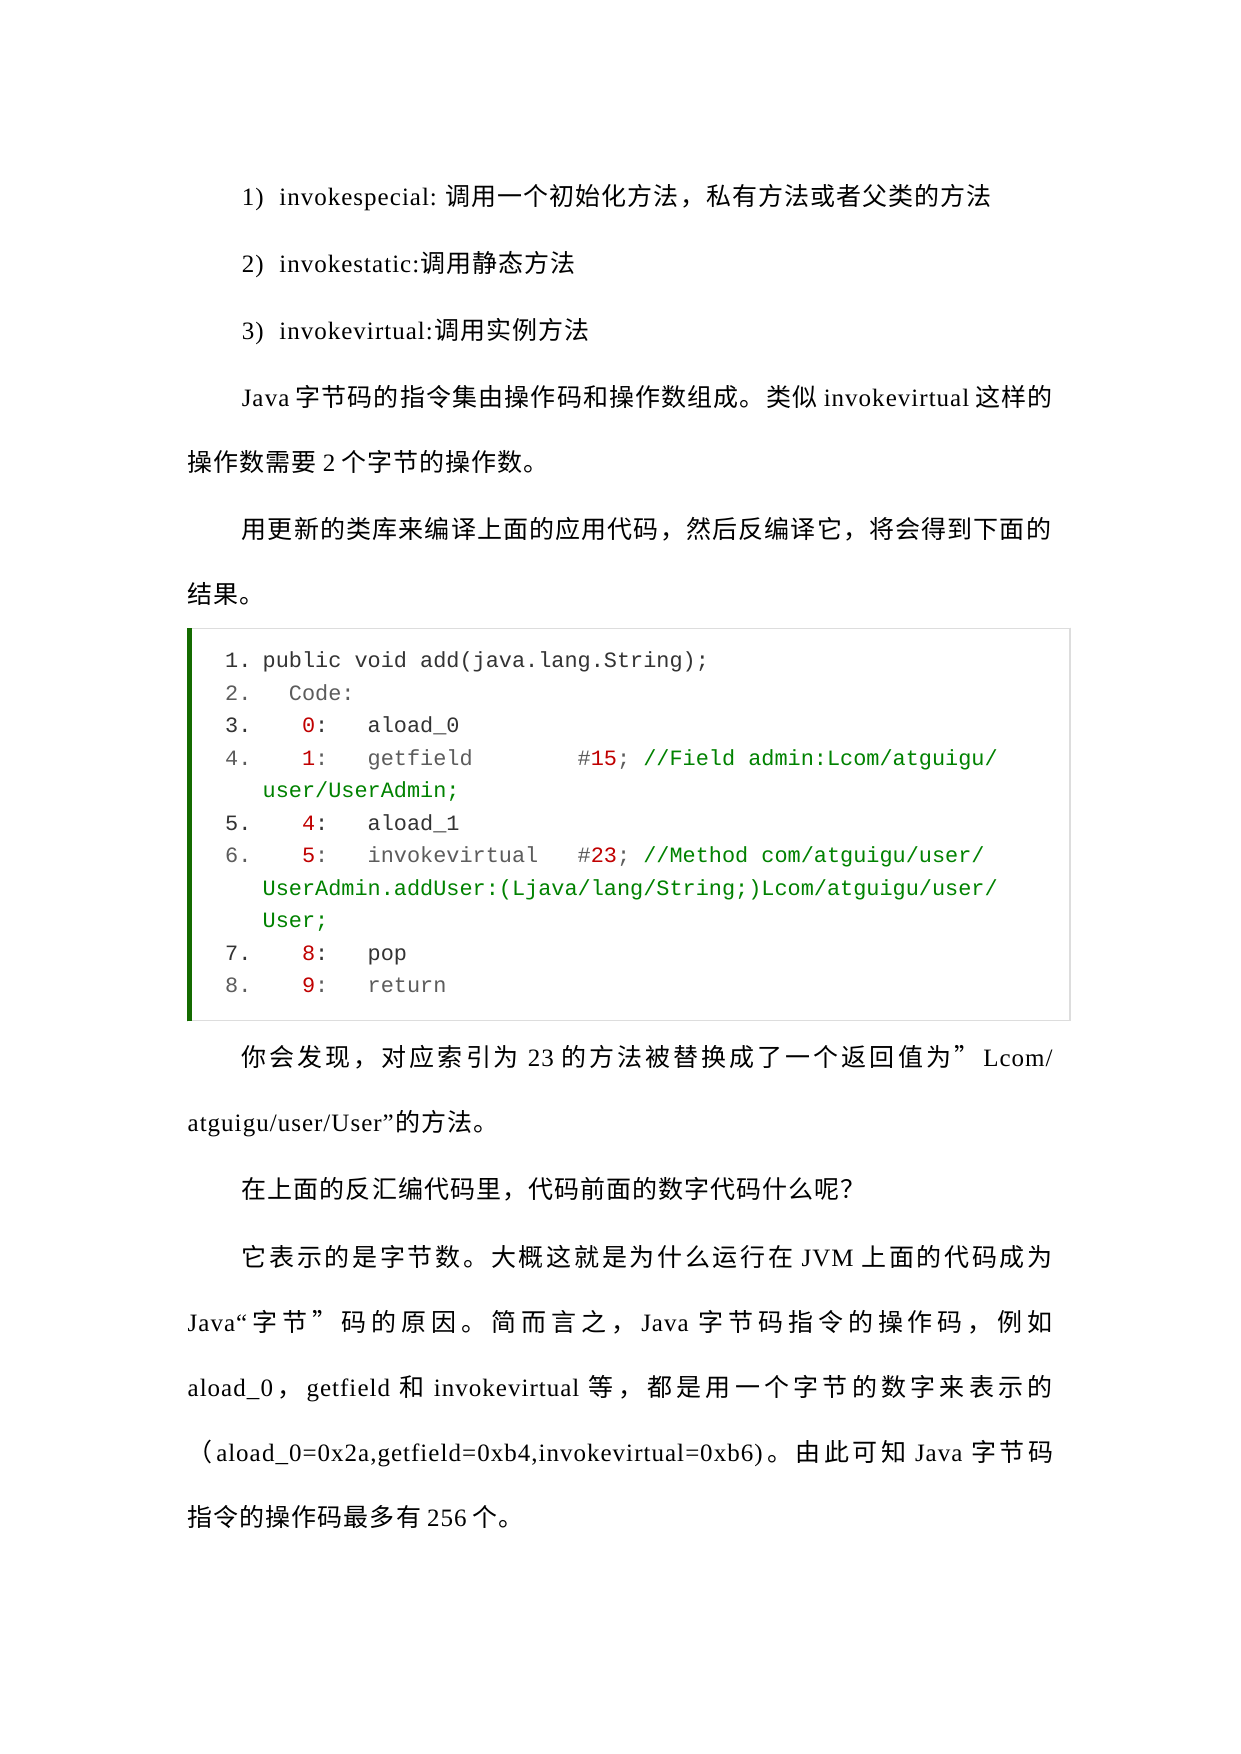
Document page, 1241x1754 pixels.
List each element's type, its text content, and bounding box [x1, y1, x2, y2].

text 用更新的类库来编译上面的应用代码，然后反编译它，将会得到下面的结果。 [187, 495, 1053, 625]
text Java字节码的指令集由操作码和操作数组成。类似invokevirtual这样的操作数需要2个字节的操作数。 [187, 363, 1053, 493]
list Code: [192, 660, 1069, 692]
text 你会发现，对应索引为23的方法被替换成了一个返回值为”Lcom/atguigu/user/User”的方法。 [187, 1023, 1053, 1153]
list invokevirtual:调用实例方法 [242, 296, 1053, 361]
list 8: pop [192, 920, 1069, 952]
list invokespecial: 调用一个初始化方法，私有方法或者父类的方法 [242, 162, 1053, 227]
list 4: aload_1 [192, 790, 1069, 822]
list 9: return [192, 952, 1069, 1020]
list 0: aload_0 [192, 692, 1069, 725]
list invokestatic:调用静态方法 [242, 229, 1053, 294]
list public void add(java.lang.String); [192, 629, 1069, 660]
text 在上面的反汇编代码里，代码前面的数字代码什么呢？ [187, 1156, 1053, 1221]
list 5: invokevirtual #23; //Method com/atguigu/user/UserAdmin.addUser:(Ljava/lang/String;)Lcom/atguigu/user/User; [192, 822, 1069, 920]
text 它表示的是字节数。大概这就是为什么运行在JVM上面的代码成为Java“字节”码的原因。简而言之，Java字节码指令的操作码，例如aload_0，getfield和invokevirtual等，都是用一个字节的数字来表示的（aload_0=0x2a,getfield=0xb4,invokevirtual=0xb6)。由此可知Java字节码指令的操作码最多有256个。 [187, 1223, 1053, 1548]
list 1: getfield #15; //Field admin:Lcom/atguigu/user/UserAdmin; [192, 725, 1069, 790]
